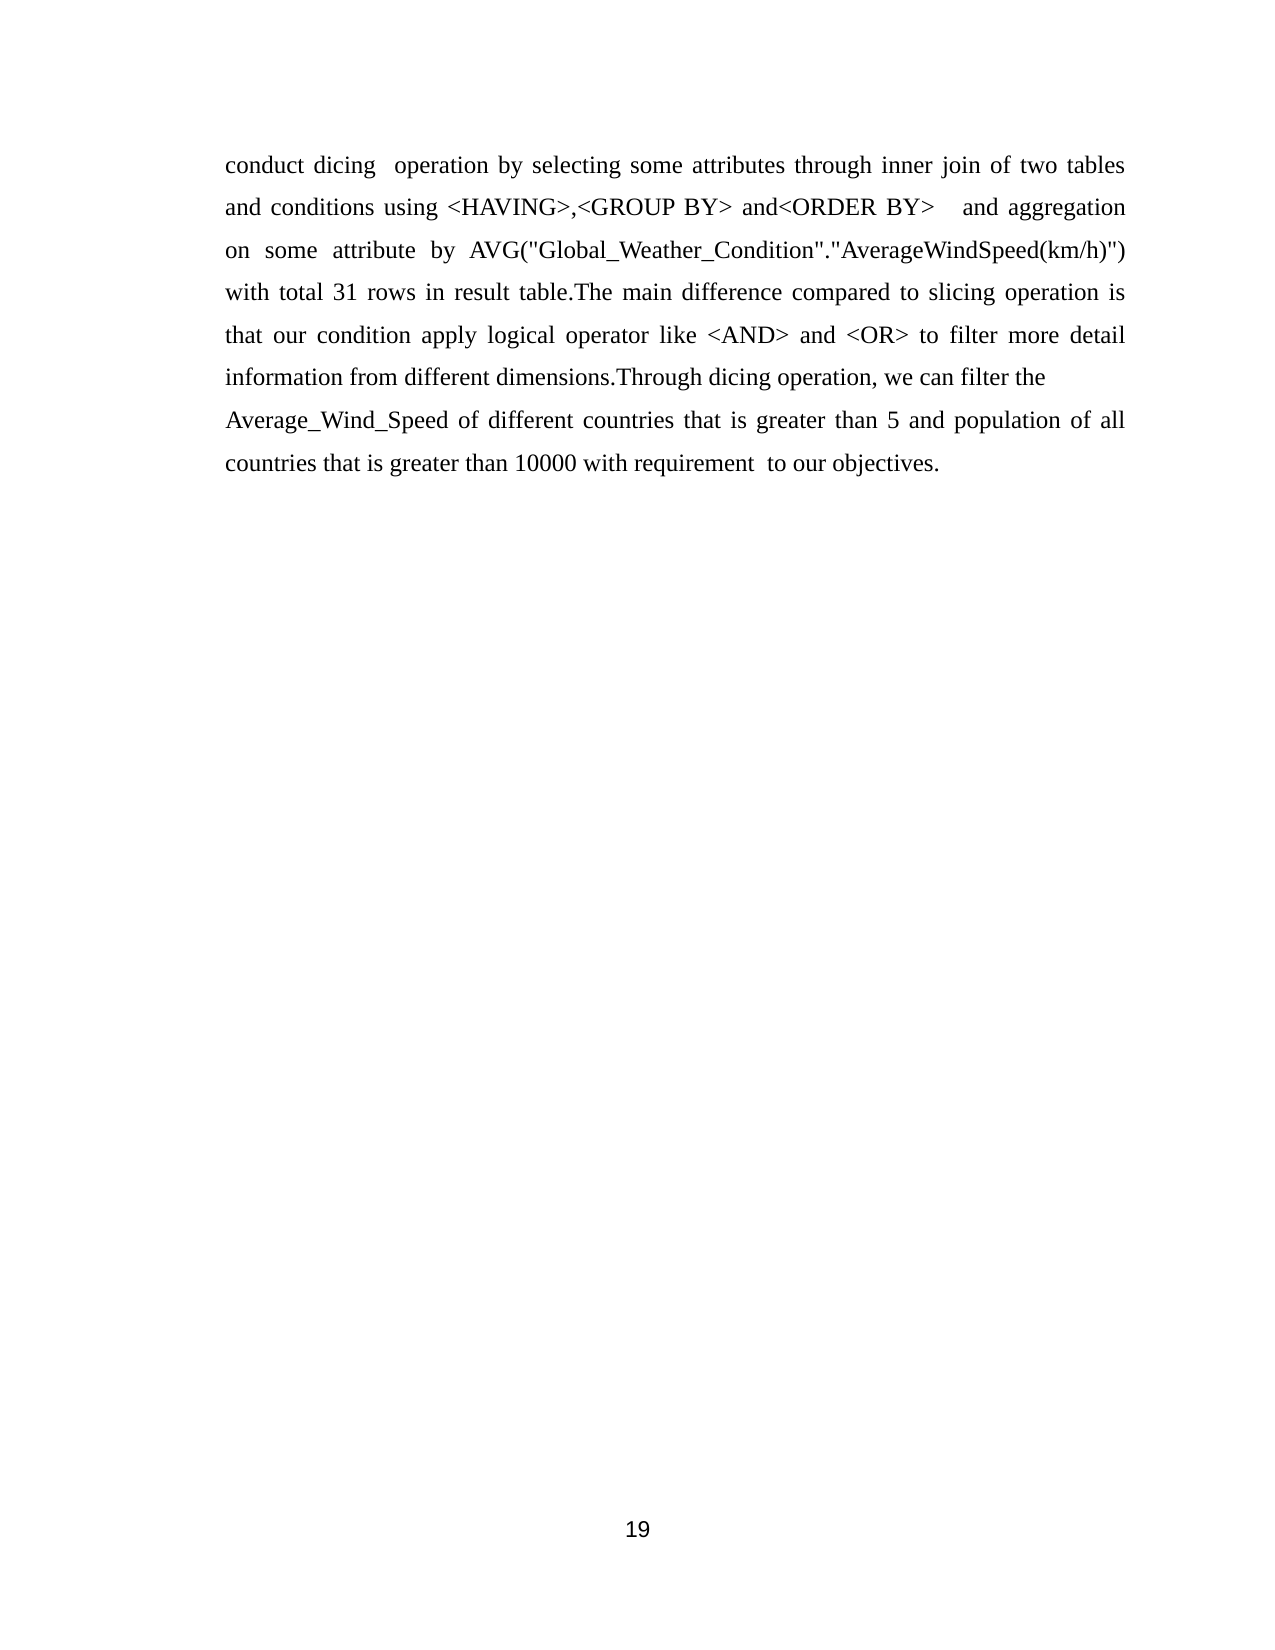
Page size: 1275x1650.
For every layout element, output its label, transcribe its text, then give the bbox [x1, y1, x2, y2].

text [225, 150, 1126, 391]
text Average_Wind_Speed of different countries that is greater than 5 and population of all countries that is greater than 10000 with requirement to our objectives. [225, 405, 1126, 477]
